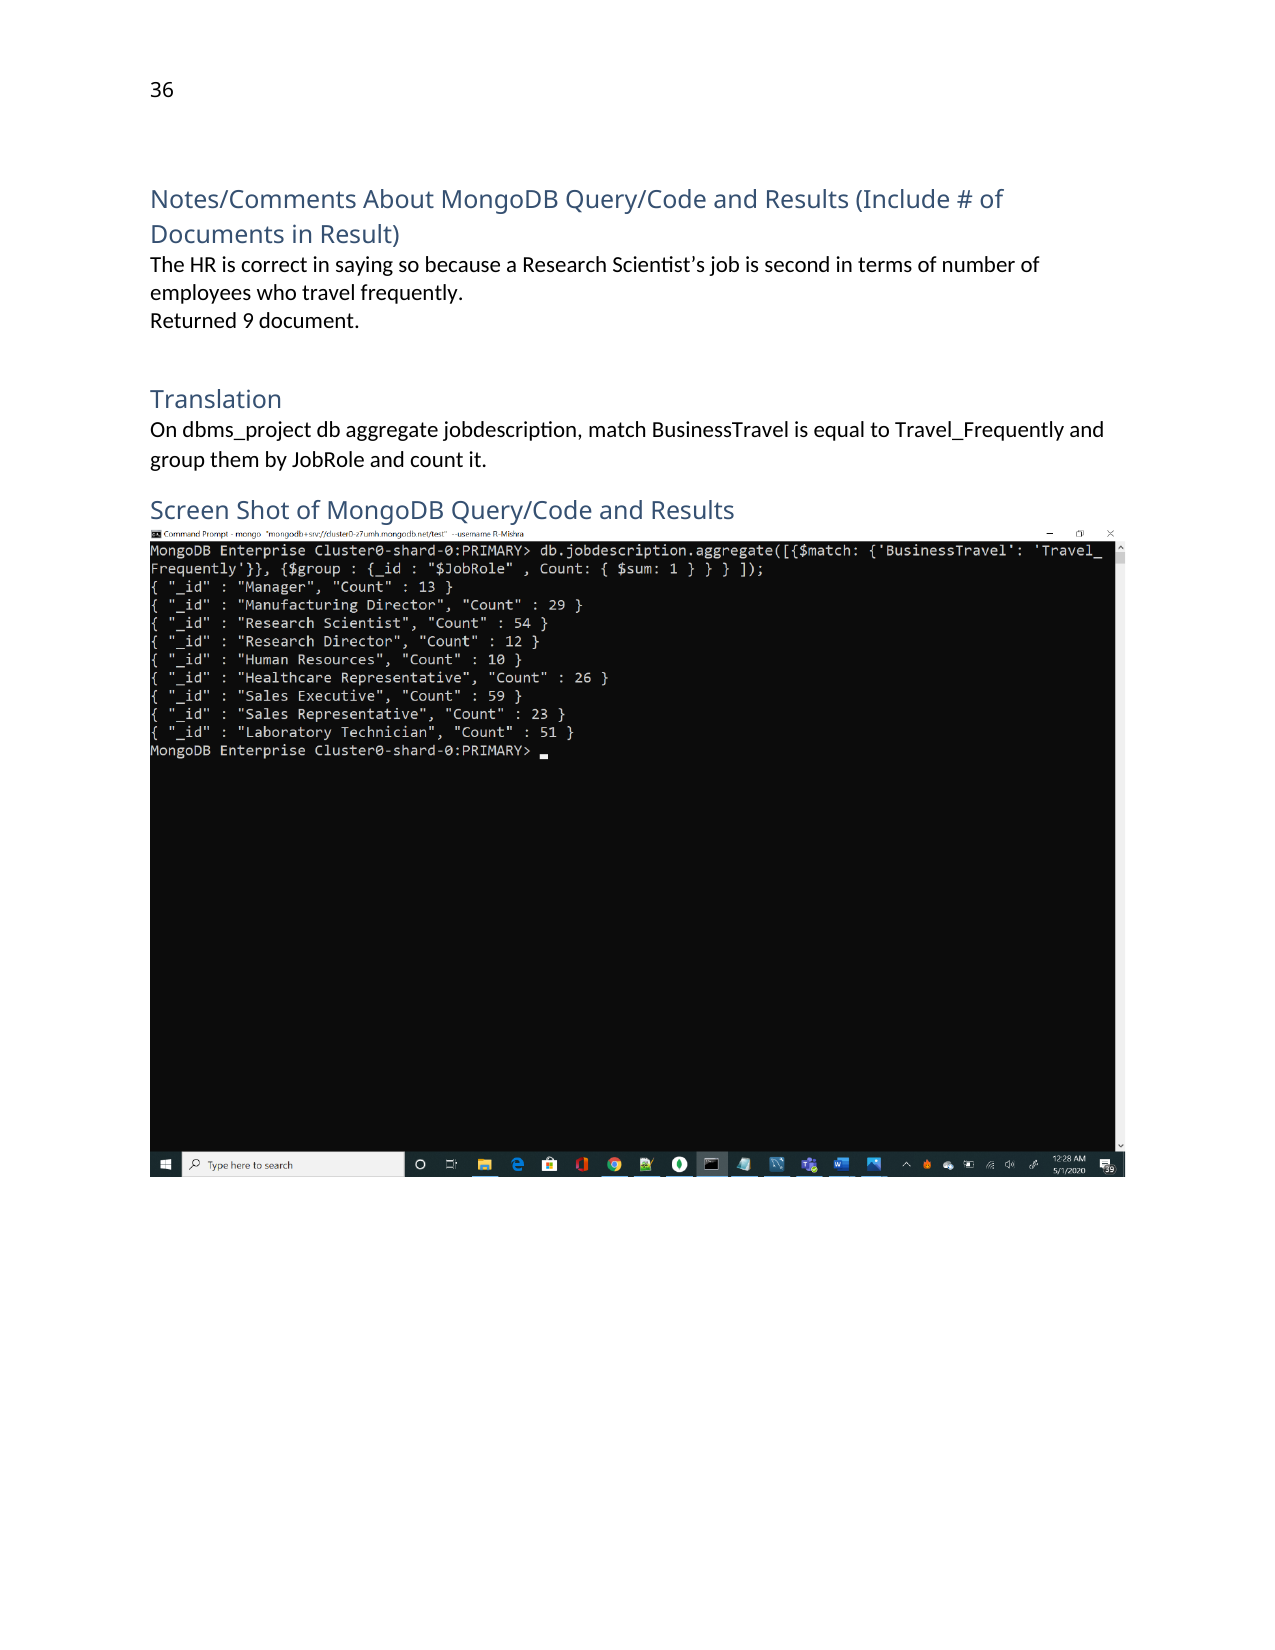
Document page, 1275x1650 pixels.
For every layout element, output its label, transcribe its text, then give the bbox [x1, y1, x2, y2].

picture [150, 526, 1125, 1177]
text The HR is correct in saying so because a Research Scientist’s job is second in terms of number of employees who travel frequently. [150, 250, 1125, 306]
subtitle Translation [150, 381, 1125, 415]
subtitle Notes/Comments About MongoDB Query/Code and Results (Include # of Documents in Result) [150, 182, 1125, 250]
text Returned 9 document. [150, 306, 1125, 334]
text On dbms_project db aggregate jobdescription, match BusinessTravel is equal to Travel_Frequently and group them by JobRole and count it. [150, 415, 1125, 473]
subtitle Screen Shot of MongoDB Query/Code and Results [150, 492, 1125, 526]
